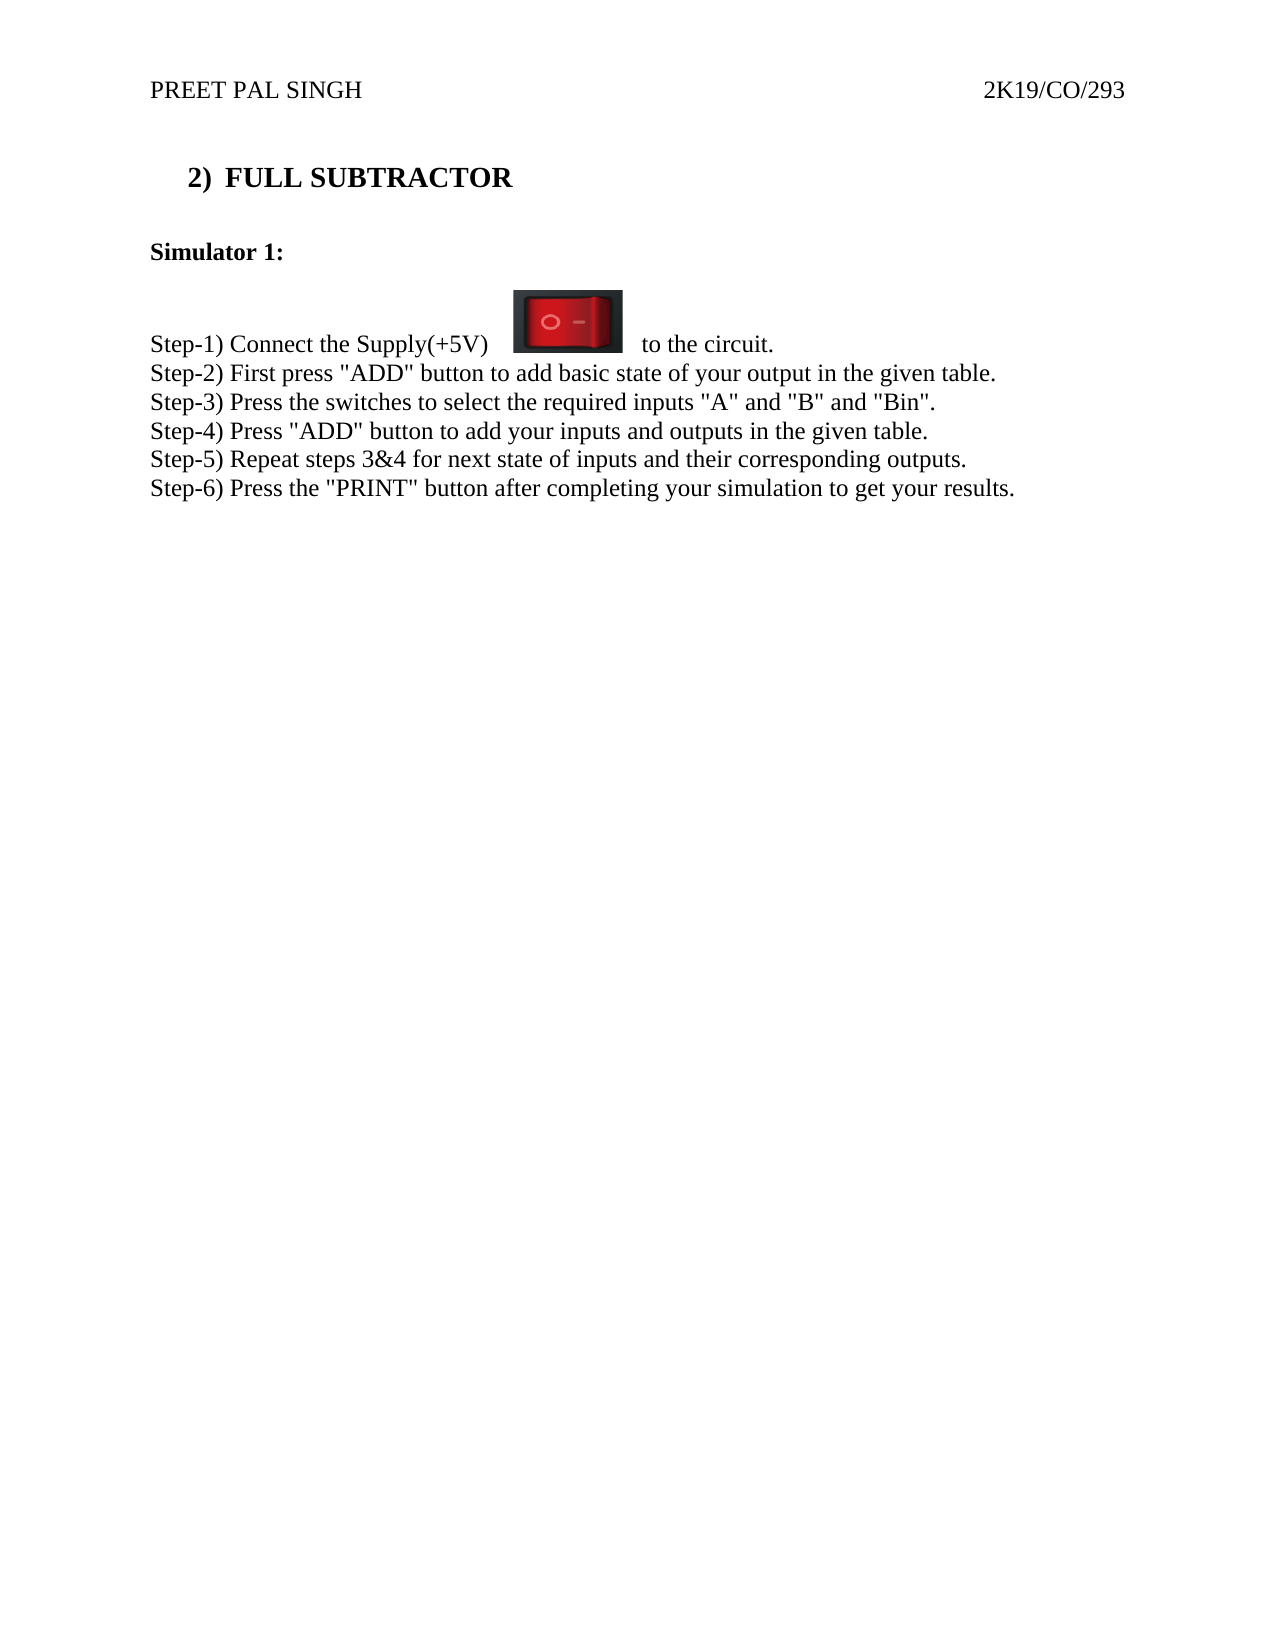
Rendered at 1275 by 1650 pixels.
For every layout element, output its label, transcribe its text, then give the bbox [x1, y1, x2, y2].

subtitle Simulator 1: [150, 237, 1125, 265]
picture [513, 290, 623, 353]
subtitle FULL SUBTRACTOR [187, 161, 1125, 194]
text Step-1) Connect the Supply(+5V) to the circuit. Step-2) First press "ADD" button to add basic state of your output in the given table. Step-3) Press the switches to select the required inputs "A" and "B" and "Bin". Step-4) Press "ADD" button to add your inputs and outputs in the given table. Step-5) Repeat steps 3&4 for next state of inputs and their corresponding outputs. Step-6) Press the "PRINT" button after completing your simulation to get your results. [150, 290, 1125, 502]
